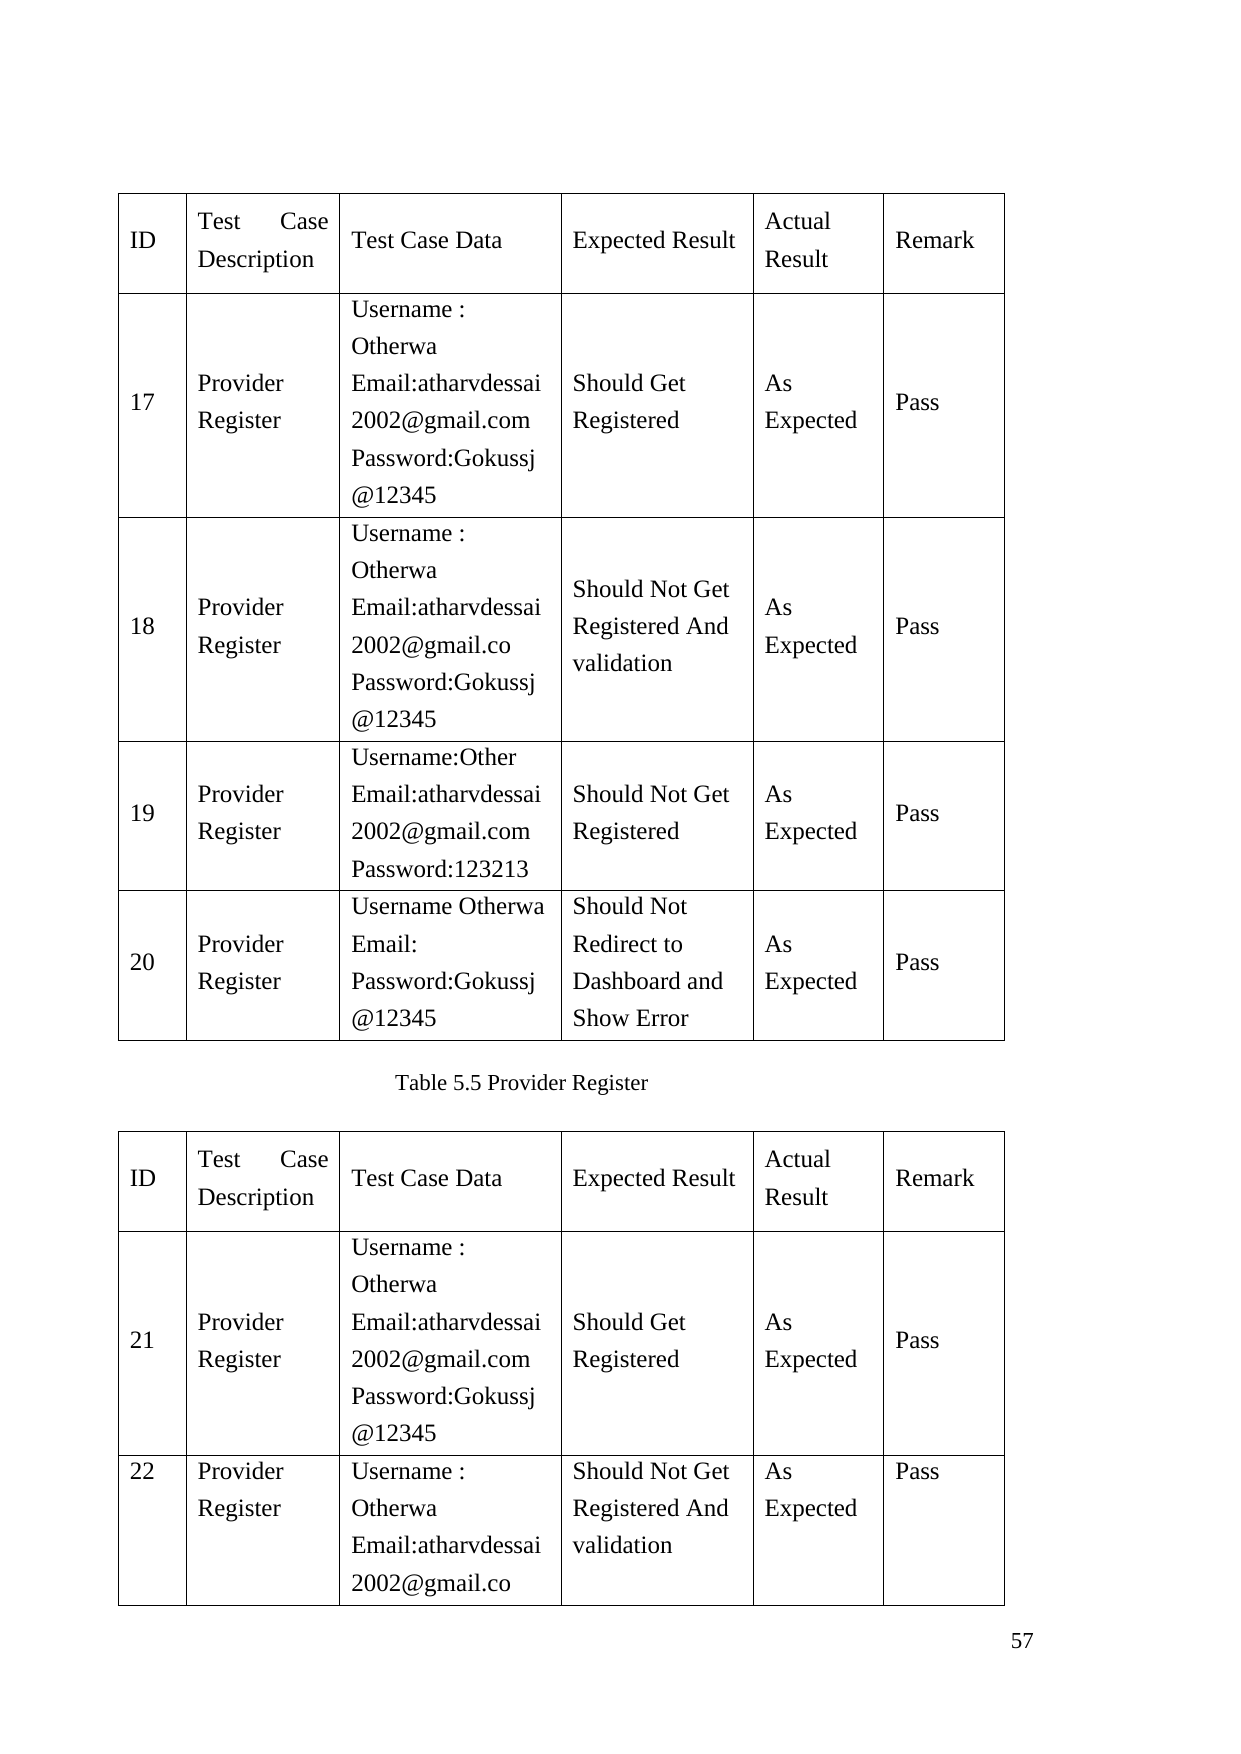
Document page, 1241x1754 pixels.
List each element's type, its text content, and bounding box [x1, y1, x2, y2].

table_cell Pass [884, 891, 1004, 1040]
table_cell Should Not Get Registered [562, 742, 753, 890]
table_cell As Expected [754, 742, 883, 890]
table_cell Provider Register [187, 1232, 339, 1455]
table_header Test Case Description [187, 1132, 339, 1231]
table_header ID [119, 1132, 186, 1231]
table_header Test Case Description [187, 194, 339, 293]
table_header Expected Result [562, 194, 753, 293]
table_cell Username : Otherwa Email:atharvdessai2002@gmail.com Password:Gokussj@12345 [340, 1232, 561, 1455]
table_cell 18 [119, 518, 186, 741]
table_cell 20 [119, 891, 186, 1040]
table_cell Username : Otherwa Email:atharvdessai2002@gmail.co Password:Gokussj@12345 [340, 1456, 561, 1604]
table_cell Pass [884, 1456, 1004, 1604]
table_cell As Expected [754, 891, 883, 1040]
table_cell As Expected [754, 518, 883, 741]
table_cell Pass [884, 1232, 1004, 1455]
table_cell Provider Register [187, 742, 339, 890]
table_cell Should Not Redirect to Dashboard and Show Error [562, 891, 753, 1040]
table_cell 22 [119, 1456, 186, 1604]
table_cell Username:Other Email:atharvdessai2002@gmail.com Password:123213 [340, 742, 561, 890]
table_cell Pass [884, 742, 1004, 890]
table_header Actual Result [754, 1132, 883, 1231]
table_cell As Expected [754, 294, 883, 517]
table_cell Pass [884, 294, 1004, 517]
table_header ID [119, 194, 186, 293]
table_header Remark [884, 194, 1004, 293]
table_header Actual Result [754, 194, 883, 293]
table_cell Should Not Get Registered And validation [562, 518, 753, 741]
table_cell Username : Otherwa Email:atharvdessai2002@gmail.com Password:Gokussj@12345 [340, 294, 561, 517]
table_cell As Expected [754, 1232, 883, 1455]
table_cell 21 [119, 1232, 186, 1455]
table_cell Should Get Registered [562, 294, 753, 517]
table_cell 19 [119, 742, 186, 890]
table_cell Provider Register [187, 518, 339, 741]
table_cell Provider Register [187, 1456, 339, 1604]
table_cell Should Not Get Registered And validation [562, 1456, 753, 1604]
table_header Test Case Data [340, 194, 561, 293]
table_cell As Expected [754, 1456, 883, 1604]
table_cell Username : Otherwa Email:atharvdessai2002@gmail.co Password:Gokussj@12345 [340, 518, 561, 741]
table_cell Should Get Registered [562, 1232, 753, 1455]
table_cell Provider Register [187, 891, 339, 1040]
table_cell 17 [119, 294, 186, 517]
table_header Expected Result [562, 1132, 753, 1231]
table_header Test Case Data [340, 1132, 561, 1231]
table_cell Username Otherwa Email: Password:Gokussj@12345 [340, 891, 561, 1040]
table_cell Pass [884, 518, 1004, 741]
table_cell Provider Register [187, 294, 339, 517]
table_header Remark [884, 1132, 1004, 1231]
